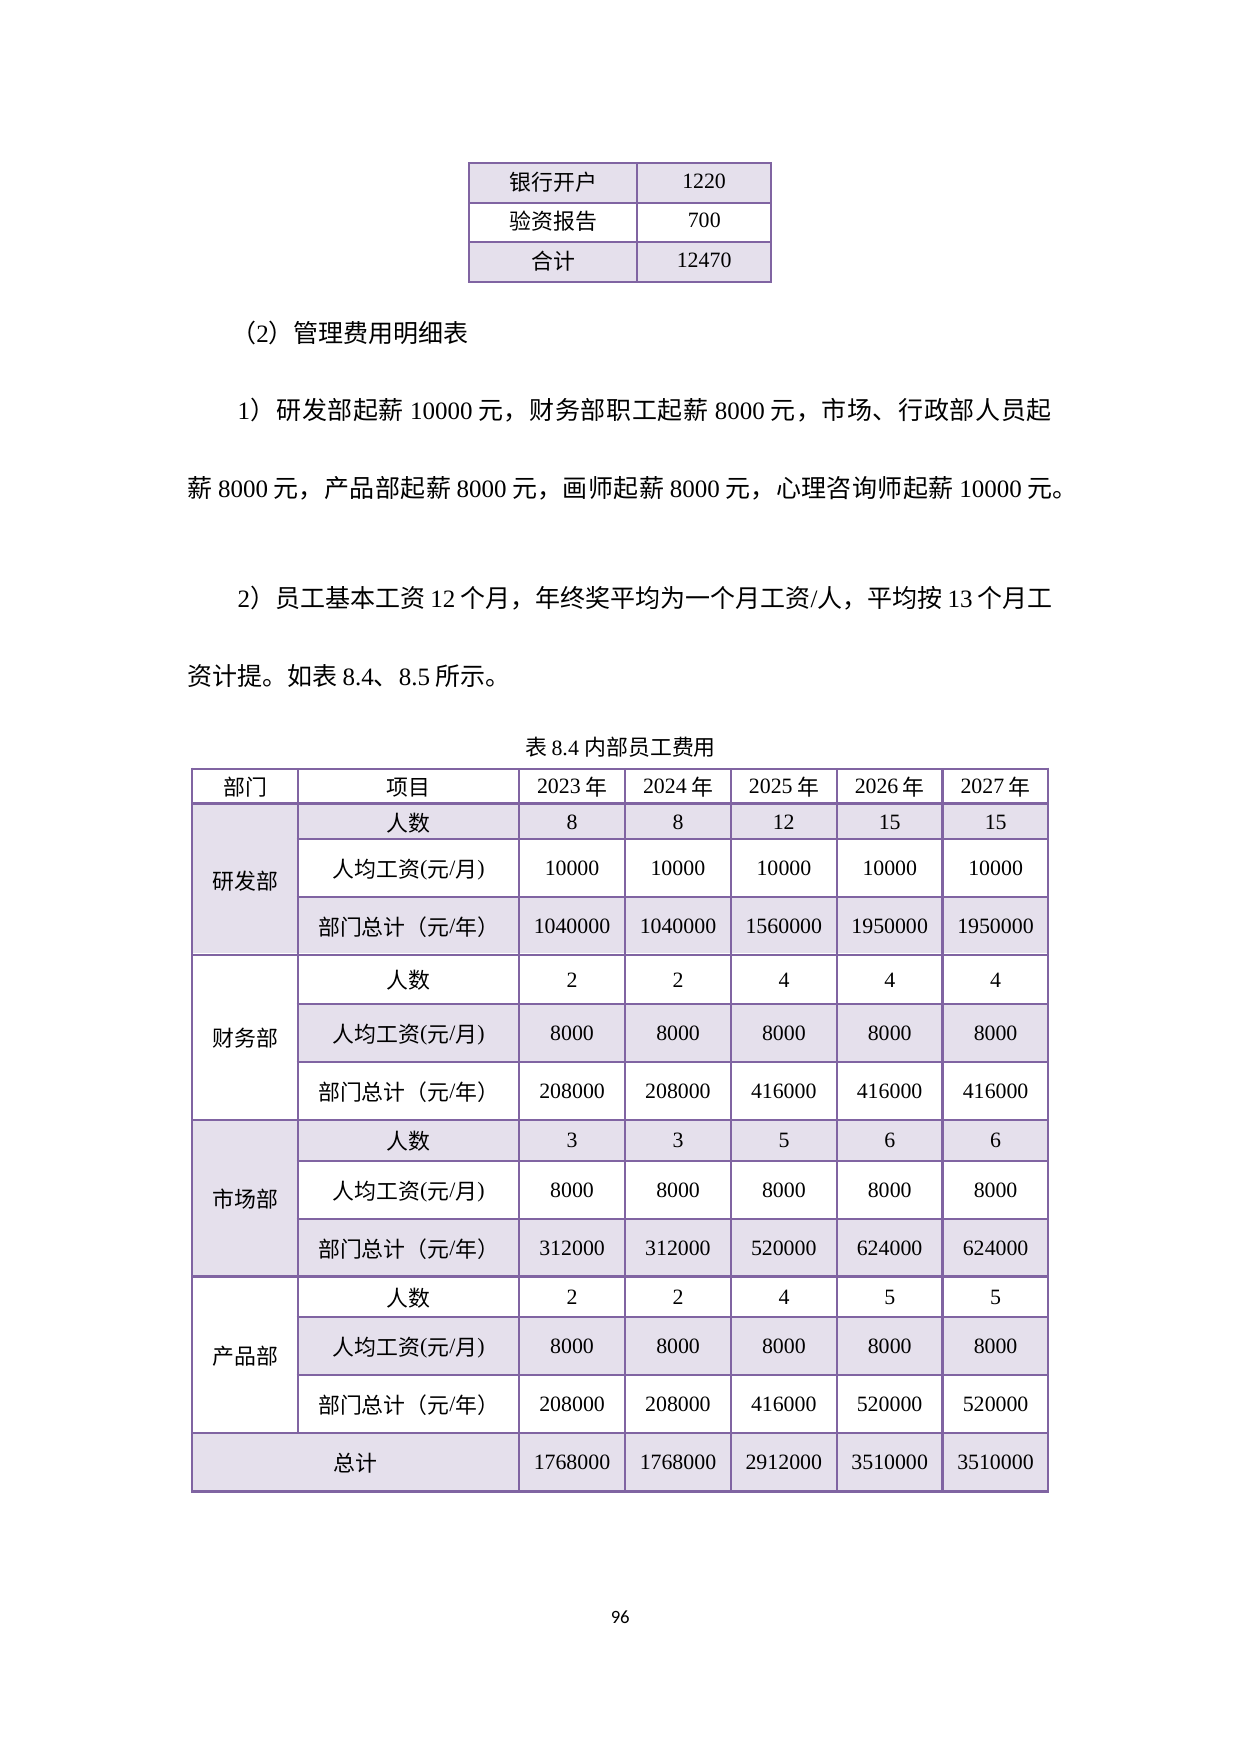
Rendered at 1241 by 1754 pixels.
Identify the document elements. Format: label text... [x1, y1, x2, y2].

table_cell 人均工资(元/月) [299, 840, 518, 896]
table_cell 1220 [638, 164, 770, 202]
table_cell 1768000 [520, 1434, 624, 1490]
table_cell 1950000 [838, 898, 941, 953]
table_cell 2 [626, 956, 730, 1003]
table_cell 8 [520, 805, 624, 838]
table_cell 312000 [520, 1220, 624, 1275]
list 管理费用明细表 [187, 299, 1053, 364]
table_cell 总计 [193, 1434, 518, 1490]
table_cell 1560000 [732, 898, 836, 953]
table_cell 624000 [838, 1220, 941, 1275]
table_cell 8000 [626, 1005, 730, 1061]
table_cell 6 [944, 1121, 1047, 1160]
table_cell 520000 [732, 1220, 836, 1275]
table_cell 10000 [838, 840, 941, 896]
table_cell 8000 [626, 1162, 730, 1217]
table_cell 8000 [732, 1318, 836, 1374]
table_cell 12470 [638, 243, 770, 281]
table_cell 8000 [838, 1318, 941, 1374]
table_cell 700 [638, 204, 770, 241]
table_cell 3 [520, 1121, 624, 1160]
table_cell 2912000 [732, 1434, 836, 1490]
table_cell 人均工资(元/月) [299, 1162, 518, 1217]
table_cell 5 [838, 1278, 941, 1316]
table_cell 3 [626, 1121, 730, 1160]
table_cell 416000 [838, 1063, 941, 1118]
table_cell 10000 [626, 840, 730, 896]
table_cell 208000 [626, 1376, 730, 1432]
table_cell 3510000 [838, 1434, 941, 1490]
table_cell 2 [520, 1278, 624, 1316]
table_cell 8000 [520, 1005, 624, 1061]
table_cell 部门总计（元/年） [299, 1376, 518, 1432]
table_cell 312000 [626, 1220, 730, 1275]
table_cell 8000 [838, 1005, 941, 1061]
table_cell 验资报告 [470, 204, 636, 241]
table_cell 8000 [626, 1318, 730, 1374]
table_cell 市场部 [193, 1121, 297, 1275]
table_header 2027年 [944, 770, 1047, 802]
table_cell 1040000 [520, 898, 624, 953]
table_cell 208000 [520, 1376, 624, 1432]
table_cell 6 [838, 1121, 941, 1160]
table_cell 人均工资(元/月) [299, 1318, 518, 1374]
table_cell 8000 [732, 1162, 836, 1217]
table_header 2023年 [520, 770, 624, 802]
table_cell 208000 [626, 1063, 730, 1118]
table_cell 15 [944, 805, 1047, 838]
table_cell 12 [732, 805, 836, 838]
table_cell 人数 [299, 1121, 518, 1160]
table_cell 1950000 [944, 898, 1047, 953]
table_cell 产品部 [193, 1278, 297, 1432]
table_cell 520000 [944, 1376, 1047, 1432]
table_cell 416000 [732, 1376, 836, 1432]
table_cell 人数 [299, 805, 518, 838]
table_cell 部门总计（元/年） [299, 1220, 518, 1275]
table_cell 人数 [299, 956, 518, 1003]
table_header 2026年 [838, 770, 941, 802]
table_cell 5 [732, 1121, 836, 1160]
table_header 2025年 [732, 770, 836, 802]
table_cell 3510000 [944, 1434, 1047, 1490]
table_cell 研发部 [193, 805, 297, 953]
table_cell 1768000 [626, 1434, 730, 1490]
table_cell 8000 [944, 1005, 1047, 1061]
table_cell 8000 [520, 1162, 624, 1217]
text 1）研发部起薪10000元，财务部职工起薪8000元，市场、行政部人员起薪8000元，产品部起薪8000元，画师起薪8000元，心理咨询师起薪10000元。 [187, 376, 1053, 558]
table_cell 人数 [299, 1278, 518, 1316]
table_cell 1040000 [626, 898, 730, 953]
table_cell 624000 [944, 1220, 1047, 1275]
table_cell 4 [732, 956, 836, 1003]
table_cell 4 [944, 956, 1047, 1003]
table_header 部门 [193, 770, 297, 802]
table_header 2024年 [626, 770, 730, 802]
table_cell 10000 [944, 840, 1047, 896]
table_cell 416000 [944, 1063, 1047, 1118]
table_cell 合计 [470, 243, 636, 281]
table_header 项目 [299, 770, 518, 802]
table_cell 部门总计（元/年） [299, 898, 518, 953]
table_cell 10000 [520, 840, 624, 896]
table_cell 2 [520, 956, 624, 1003]
table_cell 4 [838, 956, 941, 1003]
table_cell 4 [732, 1278, 836, 1316]
table_cell 10000 [732, 840, 836, 896]
table_cell 8000 [838, 1162, 941, 1217]
table_cell 8000 [520, 1318, 624, 1374]
table_cell 银行开户 [470, 164, 636, 202]
table_cell 8000 [944, 1318, 1047, 1374]
table_cell 8 [626, 805, 730, 838]
table_cell 8000 [944, 1162, 1047, 1217]
text 2）员工基本工资12个月，年终奖平均为一个月工资/人，平均按13个月工资计提。如表8.4、8.5所示。 [187, 564, 1053, 707]
table_cell 5 [944, 1278, 1047, 1316]
table_cell 财务部 [193, 956, 297, 1118]
table_cell 2 [626, 1278, 730, 1316]
table_cell 416000 [732, 1063, 836, 1118]
table_cell 15 [838, 805, 941, 838]
table_cell 部门总计（元/年） [299, 1063, 518, 1118]
table_cell 人均工资(元/月) [299, 1005, 518, 1061]
text 表 8.4 内部员工费用 [187, 730, 1053, 762]
table_cell 8000 [732, 1005, 836, 1061]
table_cell 208000 [520, 1063, 624, 1118]
table_cell 520000 [838, 1376, 941, 1432]
